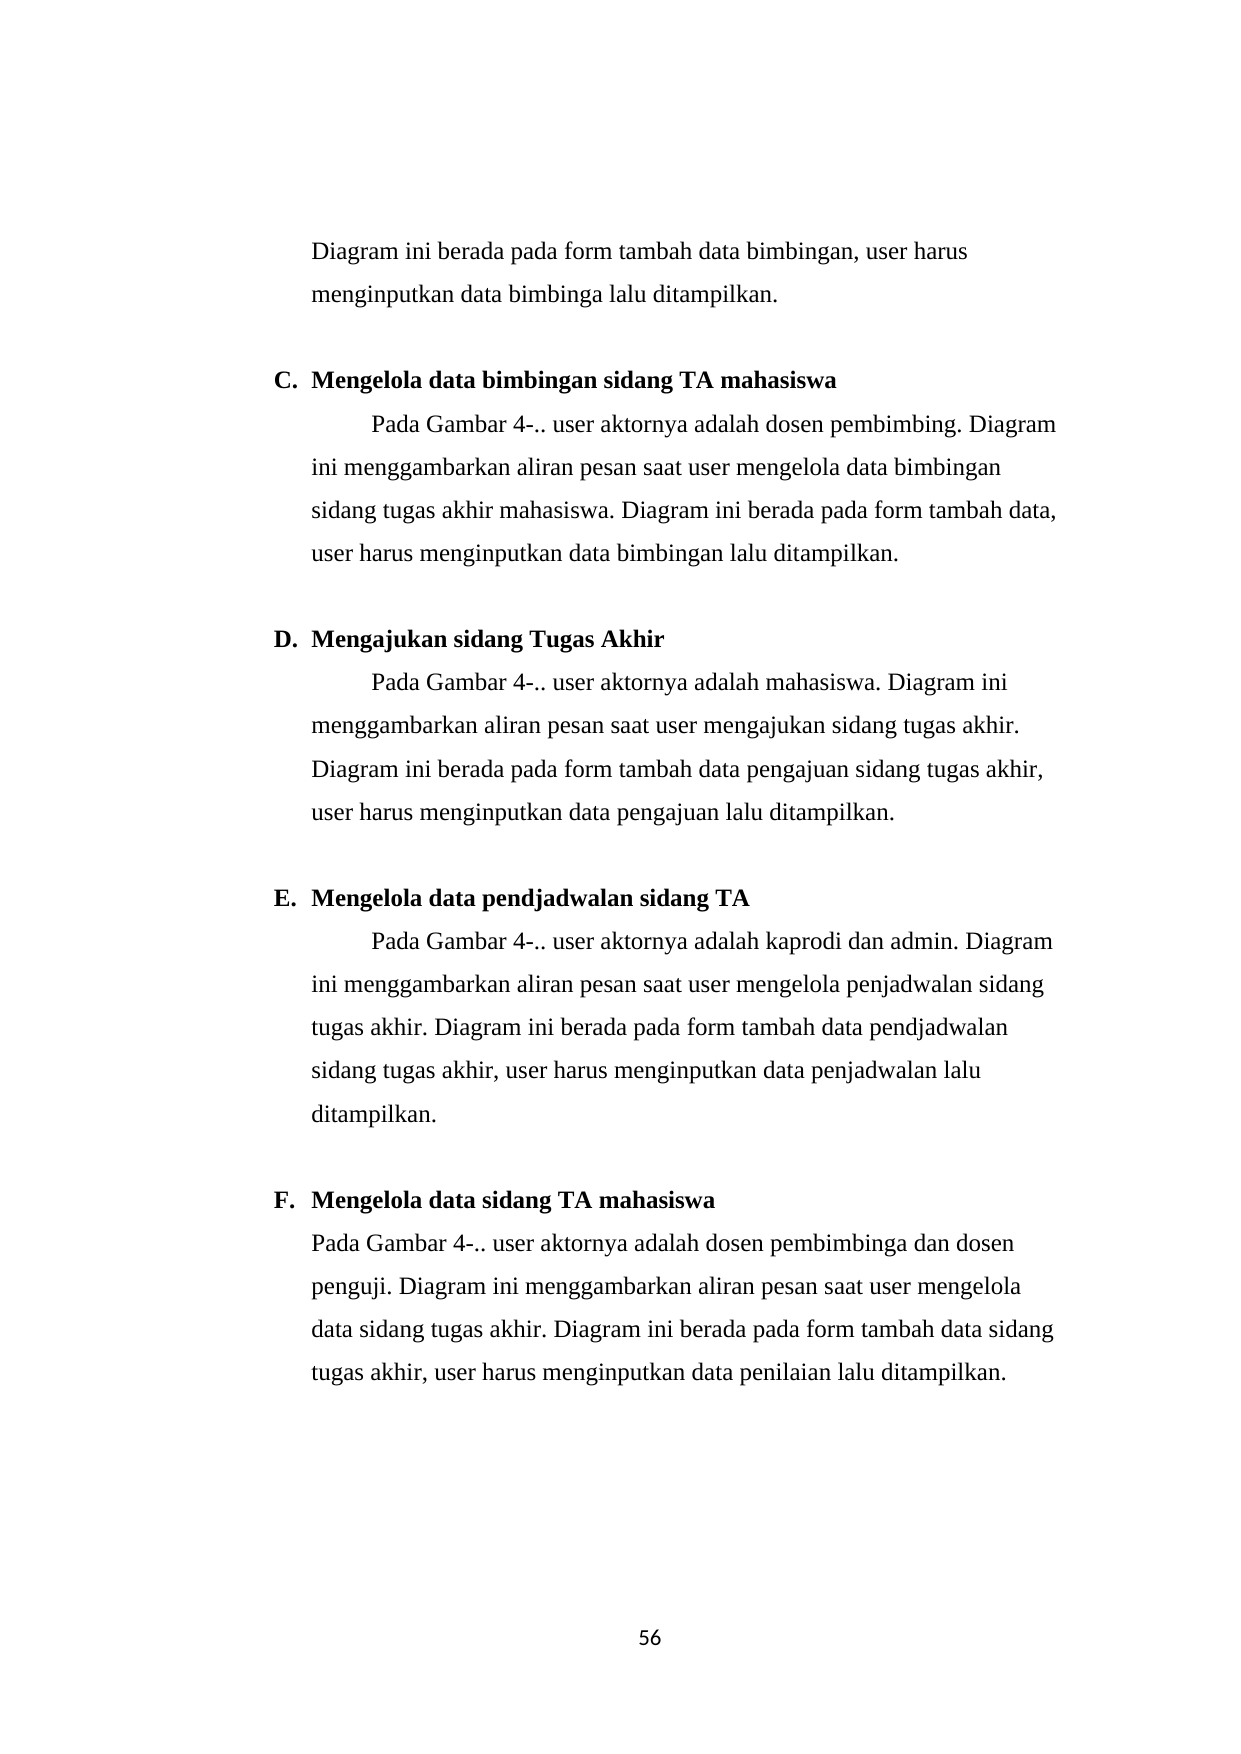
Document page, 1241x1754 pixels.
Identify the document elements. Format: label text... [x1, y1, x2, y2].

list Pada Gambar 4-.. user aktornya adalah mahasiswa. Diagram ini menggambarkan aliran pesan saat user mengajukan sidang tugas akhir. Diagram ini berada pada form tambah data pengajuan sidang tugas akhir, user harus menginputkan data pengajuan lalu ditampilkan. [311, 667, 1063, 826]
list Mengelola data pendjadwalan sidang TA [274, 883, 1063, 912]
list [311, 236, 1063, 308]
list Mengajukan sidang Tugas Akhir [274, 624, 1063, 653]
list Pada Gambar 4-.. user aktornya adalah kaprodi dan admin. Diagram ini menggambarkan aliran pesan saat user mengelola penjadwalan sidang tugas akhir. Diagram ini berada pada form tambah data pendjadwalan sidang tugas akhir, user harus menginputkan data penjadwalan lalu ditampilkan. [311, 926, 1063, 1127]
list Pada Gambar 4-.. user aktornya adalah dosen pembimbing. Diagram ini menggambarkan aliran pesan saat user mengelola data bimbingan sidang tugas akhir mahasiswa. Diagram ini berada pada form tambah data, user harus menginputkan data bimbingan lalu ditampilkan. [311, 409, 1063, 567]
list Mengelola data sidang TA mahasiswa [274, 1185, 1063, 1214]
list Pada Gambar 4-.. user aktornya adalah dosen pembimbinga dan dosen penguji. Diagram ini menggambarkan aliran pesan saat user mengelola data sidang tugas akhir. Diagram ini berada pada form tambah data sidang tugas akhir, user harus menginputkan data penilaian lalu ditampilkan. [311, 1228, 1063, 1386]
list Mengelola data bimbingan sidang TA mahasiswa [274, 366, 1063, 394]
